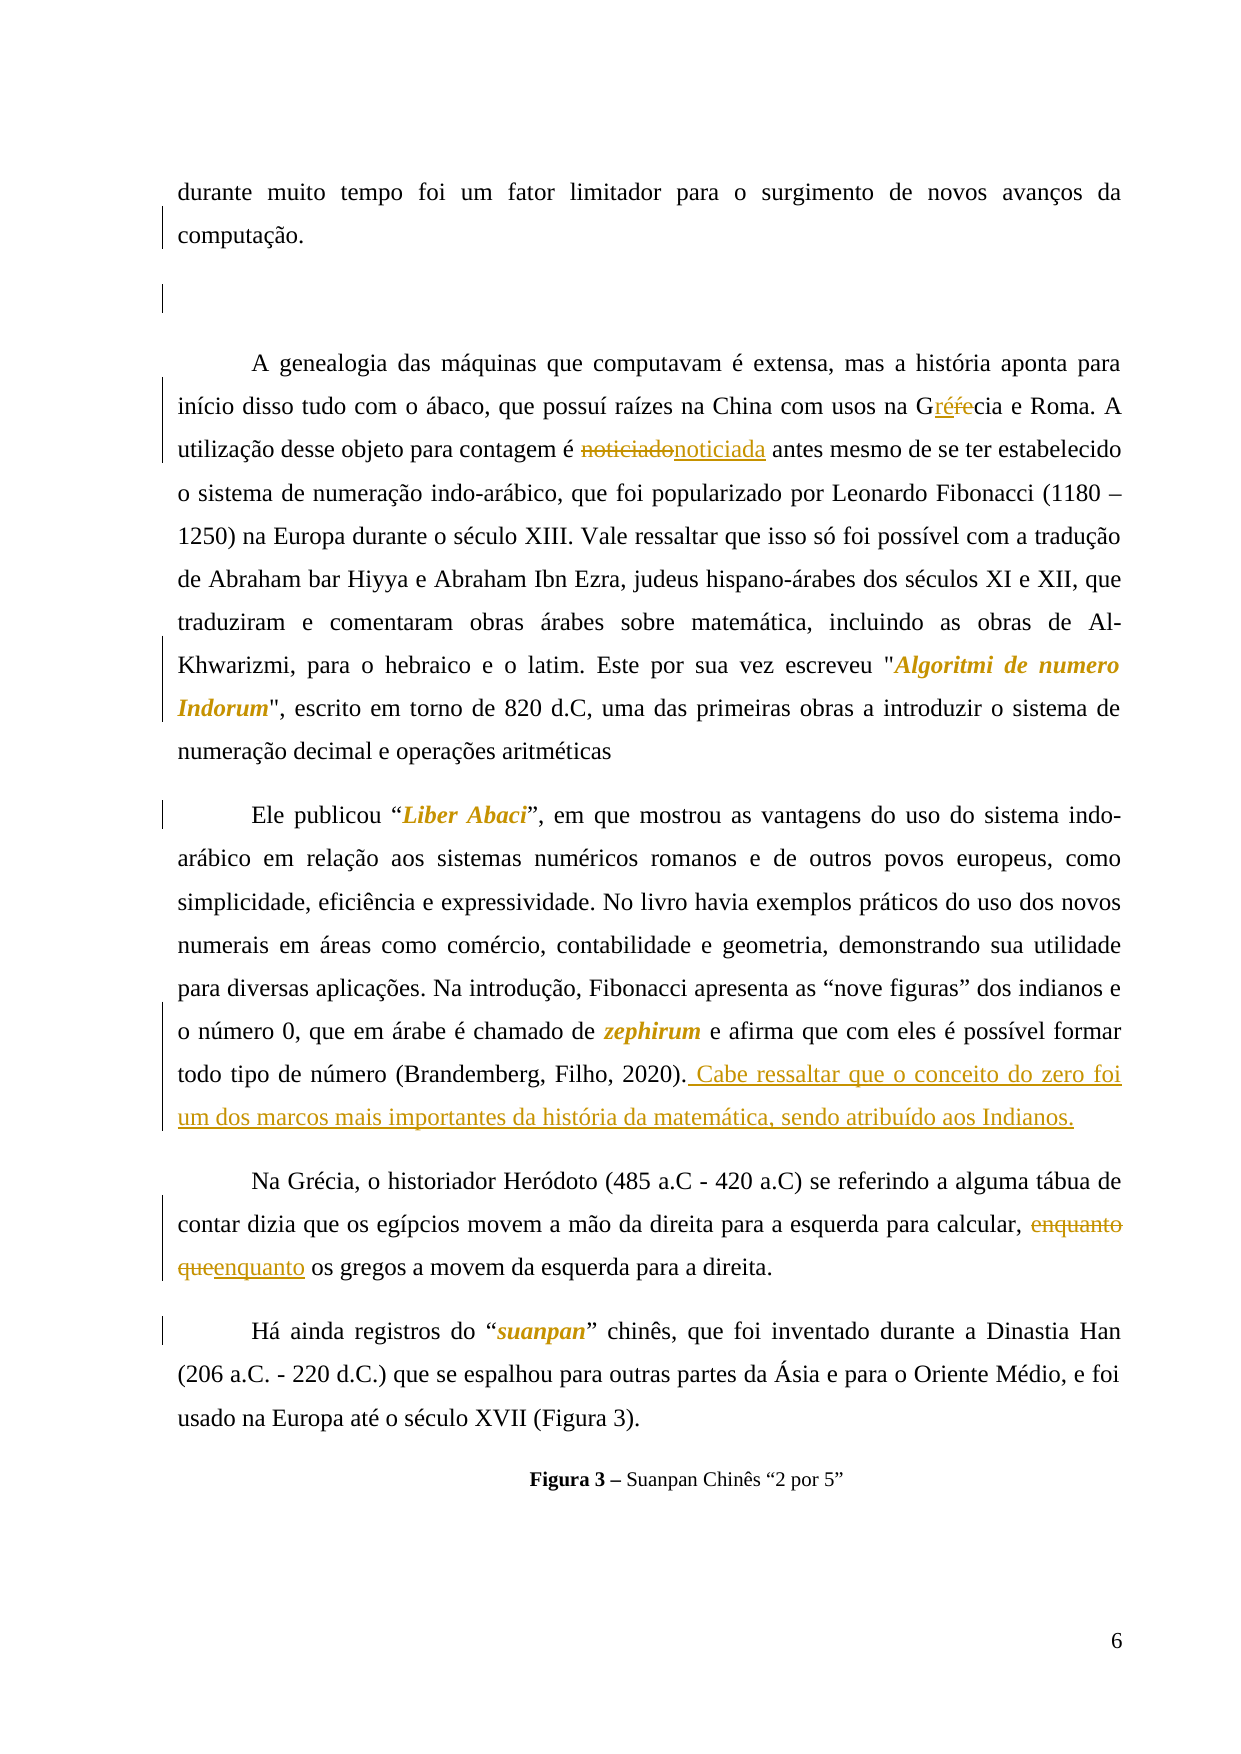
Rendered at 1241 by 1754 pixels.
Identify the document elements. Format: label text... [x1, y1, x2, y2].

text Na Grécia, o historiador Heródoto (485 a.C - 420 a.C) se referindo a alguma tábua de contar dizia que os egípcios movem a mão da direita para a esquerda para calcular, os gregos a movem da esquerda para a direita. [177, 1166, 1122, 1281]
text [177, 177, 1122, 249]
text A genealogia das máquinas que computavam é extensa, mas a história aponta para início disso tudo com o ábaco, que possuí raízes na China com usos na Gcia e Roma. A utilização desse objeto para contagem é antes mesmo de se ter estabelecido o sistema de numeração indo-arábico, que foi popularizado por Leonardo Fibonacci (1180 – 1250) na Europa durante o século XIII. Vale ressaltar que isso só foi possível com a tradução de Abraham bar Hiyya e Abraham Ibn Ezra, judeus hispano-árabes dos séculos XI e XII, que traduziram e comentaram obras árabes sobre matemática, incluindo as obras de Al-Khwarizmi, para o hebraico e o latim. Este por sua vez escreveu "Algoritmi de numero Indorum", escrito em torno de 820 d.C, uma das primeiras obras a introduzir o sistema de numeração decimal e operações aritméticas [177, 348, 1122, 765]
text Figura 3 – Suanpan Chinês “2 por 5” [177, 1467, 1122, 1491]
text Ele publicou “Liber Abaci”, em que mostrou as vantagens do uso do sistema indo-arábico em relação aos sistemas numéricos romanos e de outros povos europeus, como simplicidade, eficiência e expressividade. No livro havia exemplos práticos do uso dos novos numerais em áreas como comércio, contabilidade e geometria, demonstrando sua utilidade para diversas aplicações. Na introdução, Fibonacci apresenta as “nove figuras” dos indianos e o número 0, que em árabe é chamado de zephirum e afirma que com eles é possível formar todo tipo de número (Brandemberg, Filho, 2020). [177, 800, 1122, 1131]
text Há ainda registros do “suanpan” chinês, que foi inventado durante a Dinastia Han (206 a.C. - 220 d.C.) que se espalhou para outras partes da Ásia e para o Oriente Médio, e foi usado na Europa até o século XVII (Figura 3). [177, 1316, 1122, 1431]
